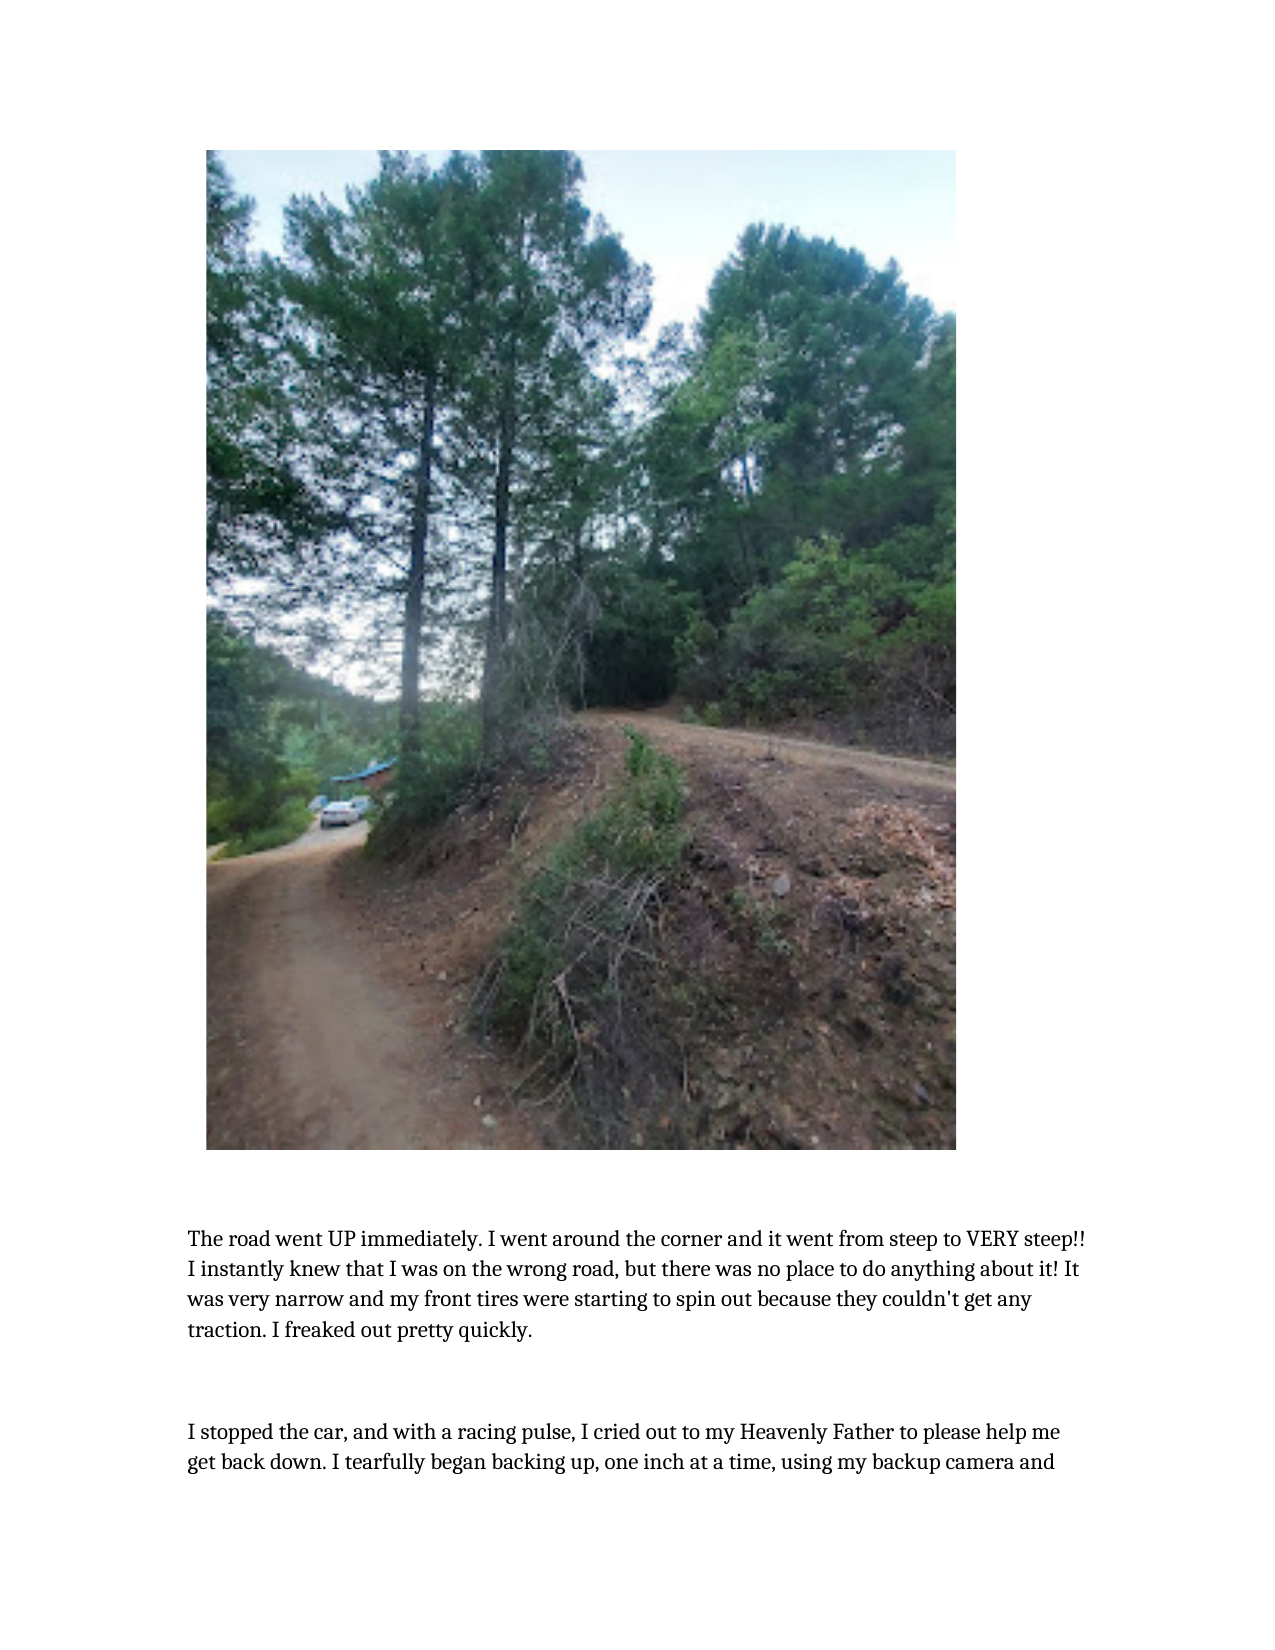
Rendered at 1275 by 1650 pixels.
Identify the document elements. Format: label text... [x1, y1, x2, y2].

text The road went UP immediately. I went around the corner and it went from steep to VERY steep!! I instantly knew that I was on the wrong road, but there was no place to do anything about it! It was very narrow and my front tires were starting to spin out because they couldn't get any traction. I freaked out pretty quickly. [187, 1226, 1087, 1343]
picture [206, 150, 957, 1150]
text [187, 1418, 1087, 1475]
